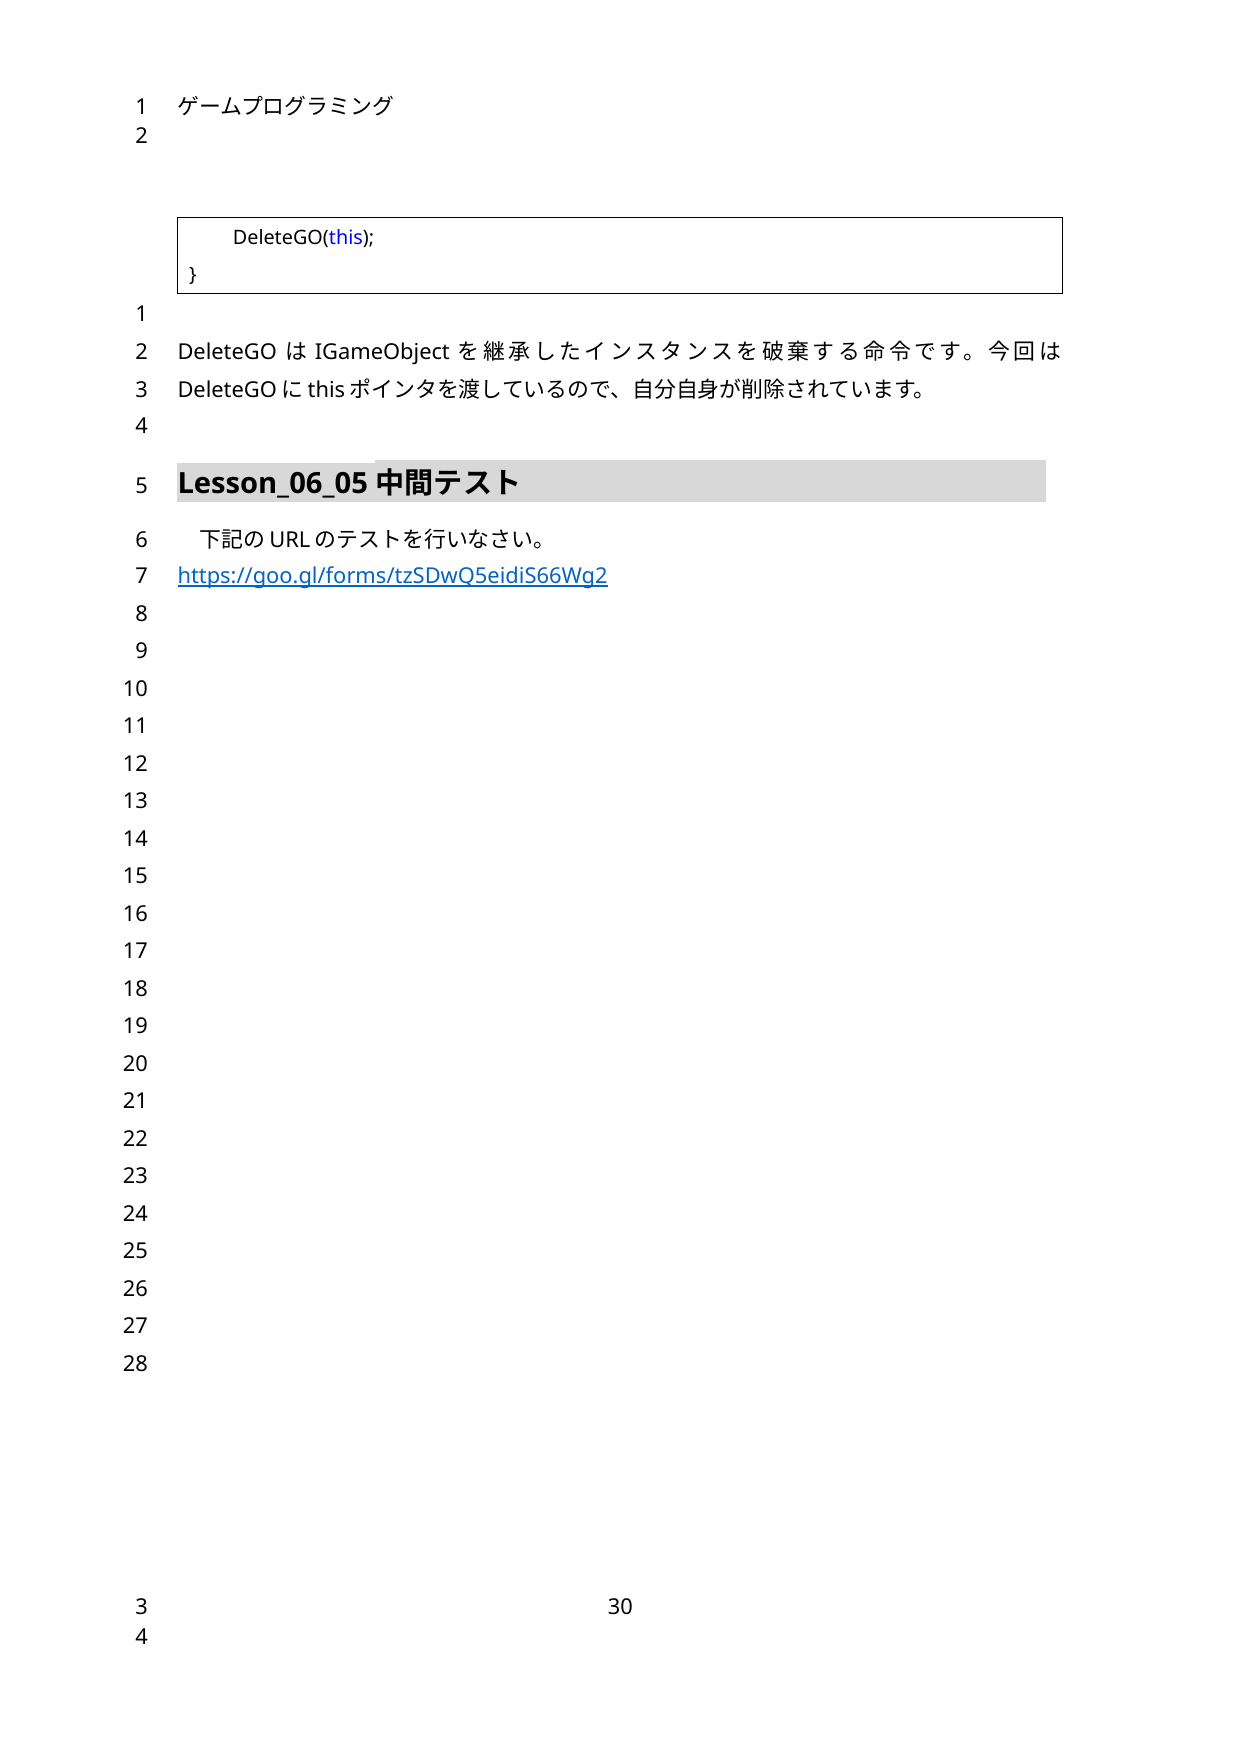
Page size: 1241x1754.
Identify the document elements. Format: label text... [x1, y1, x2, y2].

text 下記のURLのテストを行いなさい。 [177, 519, 1063, 556]
text DeleteGOはIGameObjectを継承したインスタンスを破棄する命令です。今回はDeleteGOにthisポインタを渡しているので、自分自身が削除されています。 [177, 331, 1063, 406]
subtitle Lesson_06_05 中間テスト [177, 444, 1063, 519]
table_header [178, 218, 1062, 293]
text https://goo.gl/forms/tzSDwQ5eidiS66Wg2 [177, 556, 1063, 594]
